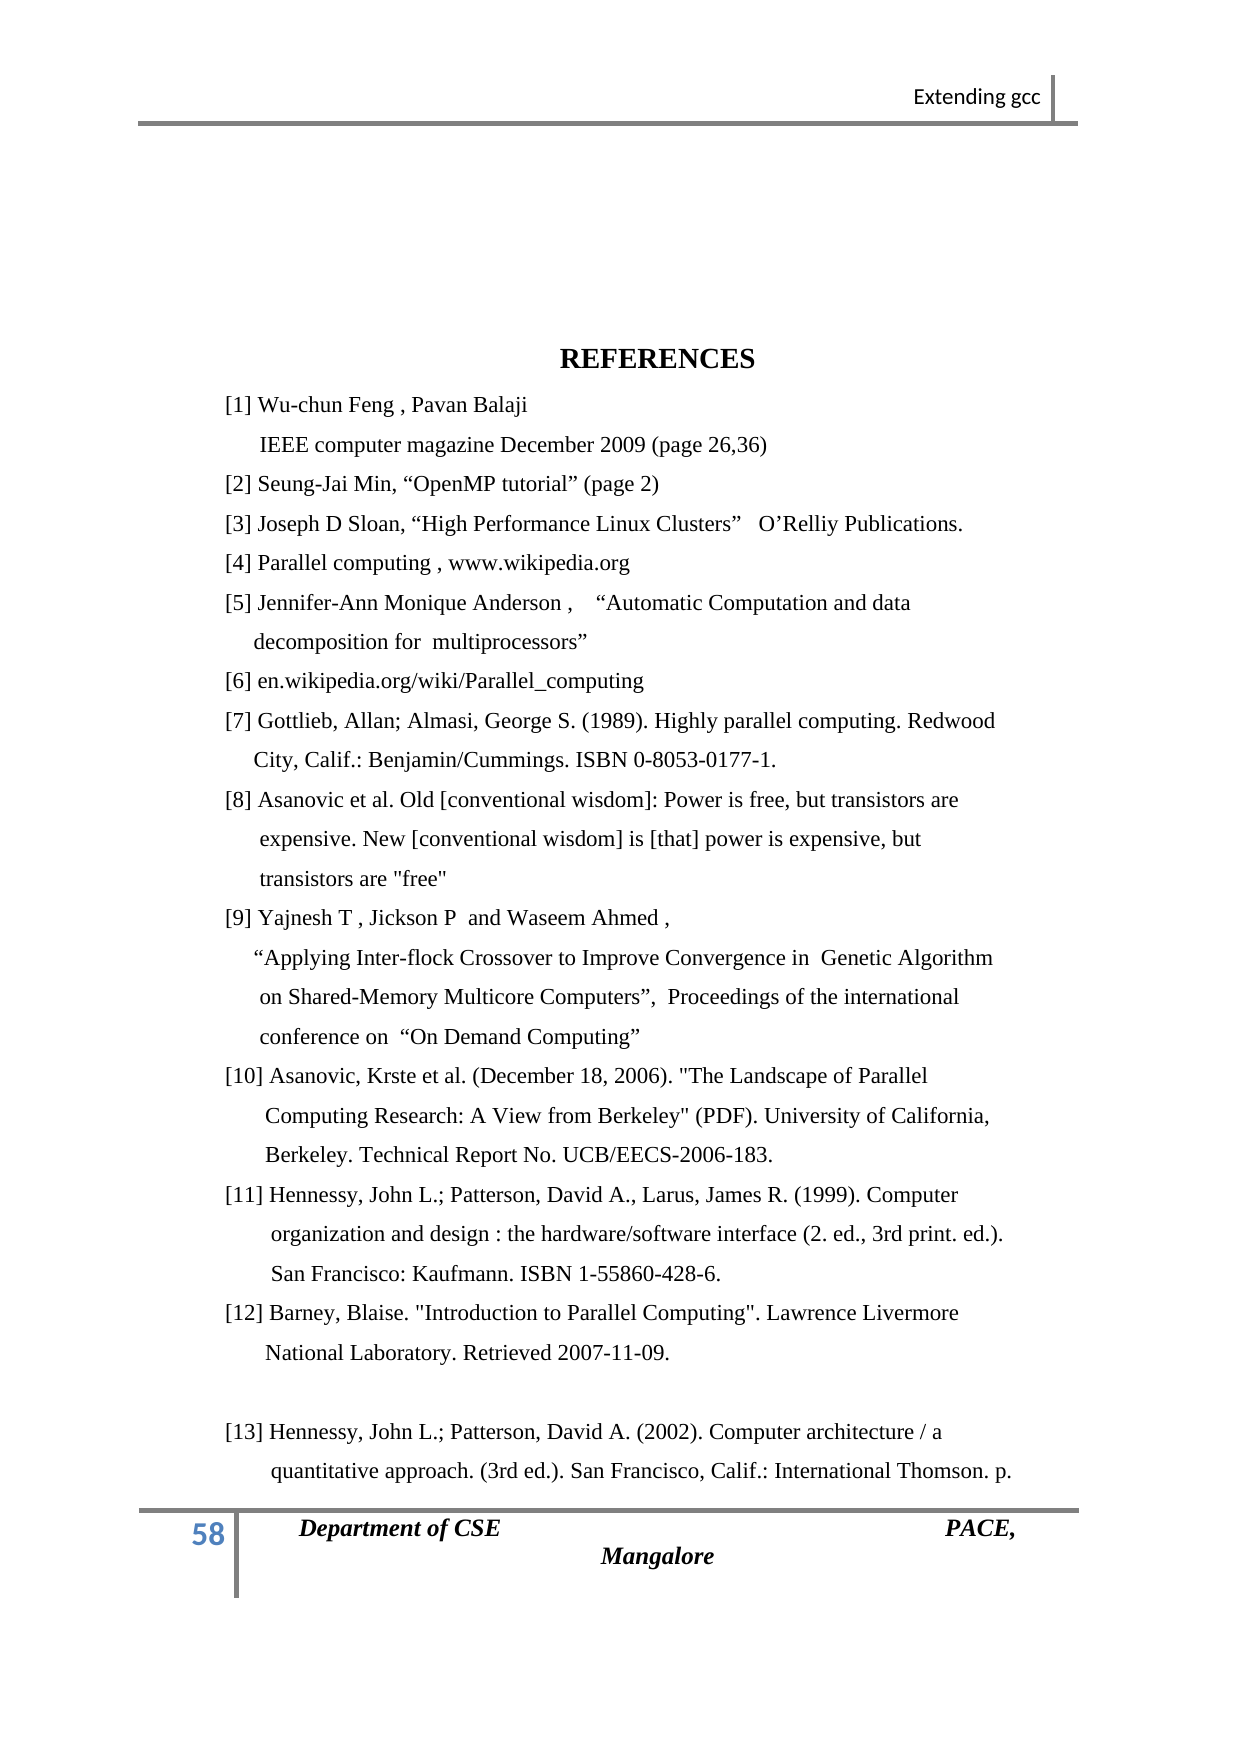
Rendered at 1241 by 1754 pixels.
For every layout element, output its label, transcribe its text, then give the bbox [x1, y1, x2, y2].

list REFERENCES [150, 341, 1090, 374]
list [8] Asanovic et al. Old [conventional wisdom]: Power is free, but transistors are [150, 786, 1090, 812]
list [5] Jennifer-Ann Monique Anderson , “Automatic Computation and data [150, 589, 1090, 615]
list IEEE computer magazine December 2009 (page 26,36) [150, 431, 1090, 457]
list National Laboratory. Retrieved 2007-11-09. [150, 1339, 1090, 1365]
list [1] Wu-chun Feng , Pavan Balaji [150, 391, 1090, 418]
list quantitative approach. (3rd ed.). San Francisco, Calif.: International Thomson. p. [150, 1457, 1090, 1483]
list [11] Hennessy, John L.; Patterson, David A., Larus, James R. (1999). Computer [150, 1181, 1090, 1207]
list transistors are "free" [150, 865, 1090, 891]
list organization and design : the hardware/software interface (2. ed., 3rd print. ed.). [150, 1220, 1090, 1247]
list Berkeley. Technical Report No. UCB/EECS-2006-183. [150, 1141, 1090, 1168]
list [10] Asanovic, Krste et al. (December 18, 2006). "The Landscape of Parallel [150, 1062, 1090, 1089]
list [9] Yajnesh T , Jickson P and Waseem Ahmed , [150, 904, 1090, 931]
list Computing Research: A View from Berkeley" (PDF). University of California, [150, 1102, 1090, 1128]
list [13] Hennessy, John L.; Patterson, David A. (2002). Computer architecture / a [150, 1418, 1090, 1444]
list [6] en.wikipedia.org/wiki/Parallel_computing [150, 668, 1090, 694]
list [7] Gottlieb, Allan; Almasi, George S. (1989). Highly parallel computing. Redwood [150, 707, 1090, 733]
list San Francisco: Kaufmann. ISBN 1-55860-428-6. [150, 1260, 1090, 1286]
list [3] Joseph D Sloan, “High Performance Linux Clusters” O’Relliy Publications. [150, 510, 1090, 536]
list [4] Parallel computing , www.wikipedia.org [150, 549, 1090, 576]
list [2] Seung-Jai Min, “OpenMP tutorial” (page 2) [150, 470, 1090, 497]
list [12] Barney, Blaise. "Introduction to Parallel Computing". Lawrence Livermore [150, 1299, 1090, 1326]
list on Shared-Memory Multicore Computers”, Proceedings of the international [150, 983, 1090, 1010]
list conference on “On Demand Computing” [150, 1023, 1090, 1049]
list expensive. New [conventional wisdom] is [that] power is expensive, but [150, 826, 1090, 852]
list “Applying Inter-flock Crossover to Improve Convergence in Genetic Algorithm [150, 944, 1090, 970]
list City, Calif.: Benjamin/Cummings. ISBN 0-8053-0177-1. [150, 747, 1090, 773]
list decomposition for multiprocessors” [150, 628, 1090, 654]
